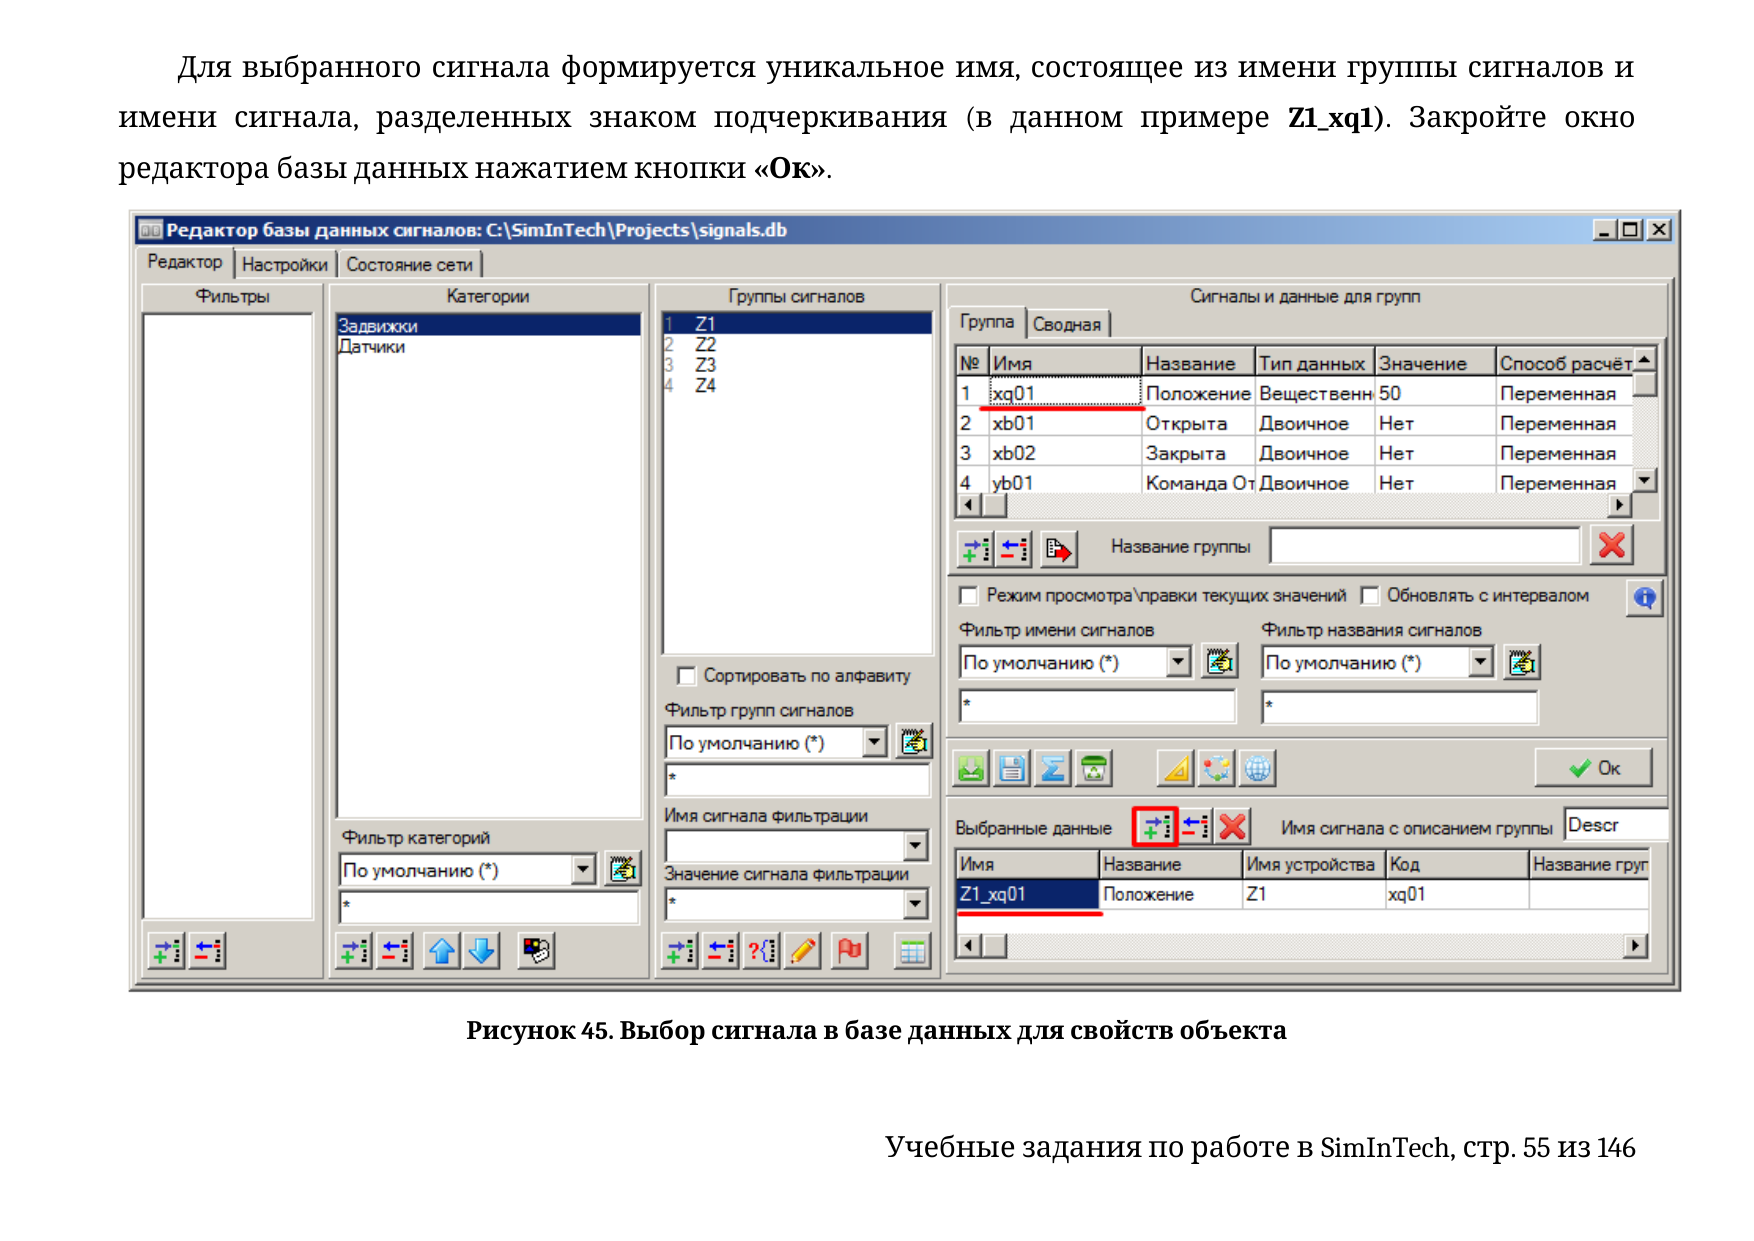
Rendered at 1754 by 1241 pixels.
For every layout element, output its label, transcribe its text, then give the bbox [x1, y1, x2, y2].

text Для выбранного сигнала формируется уникальное имя, состоящее из имени группы сигналов и имени сигнала, разделенных знаком подчеркивания (в данном примере Z1_xq1). Закройте окно редактора базы данных нажатием кнопки «Ок». [118, 51, 1636, 185]
picture [118, 202, 1691, 1000]
